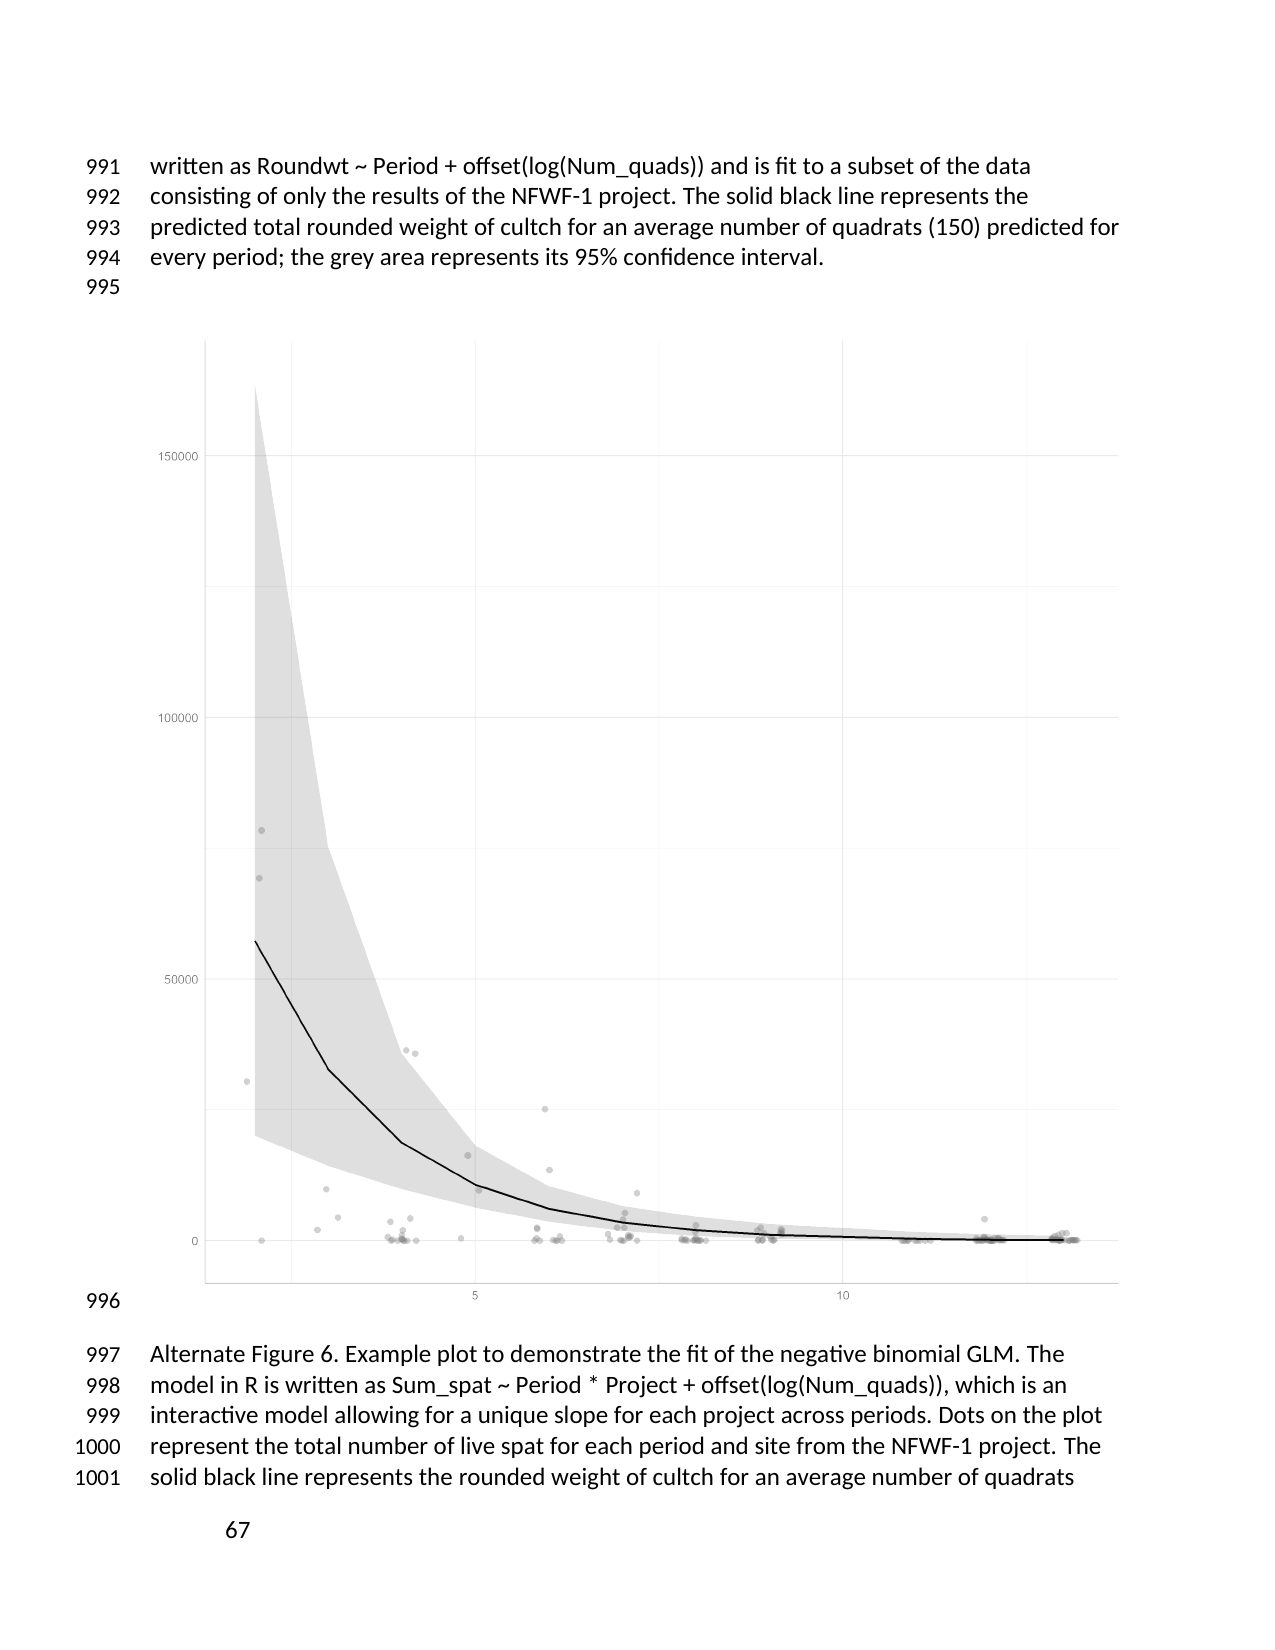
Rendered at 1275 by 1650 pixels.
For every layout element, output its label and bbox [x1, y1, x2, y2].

text [150, 1339, 1125, 1491]
text [150, 150, 1125, 272]
picture [150, 333, 1125, 1309]
